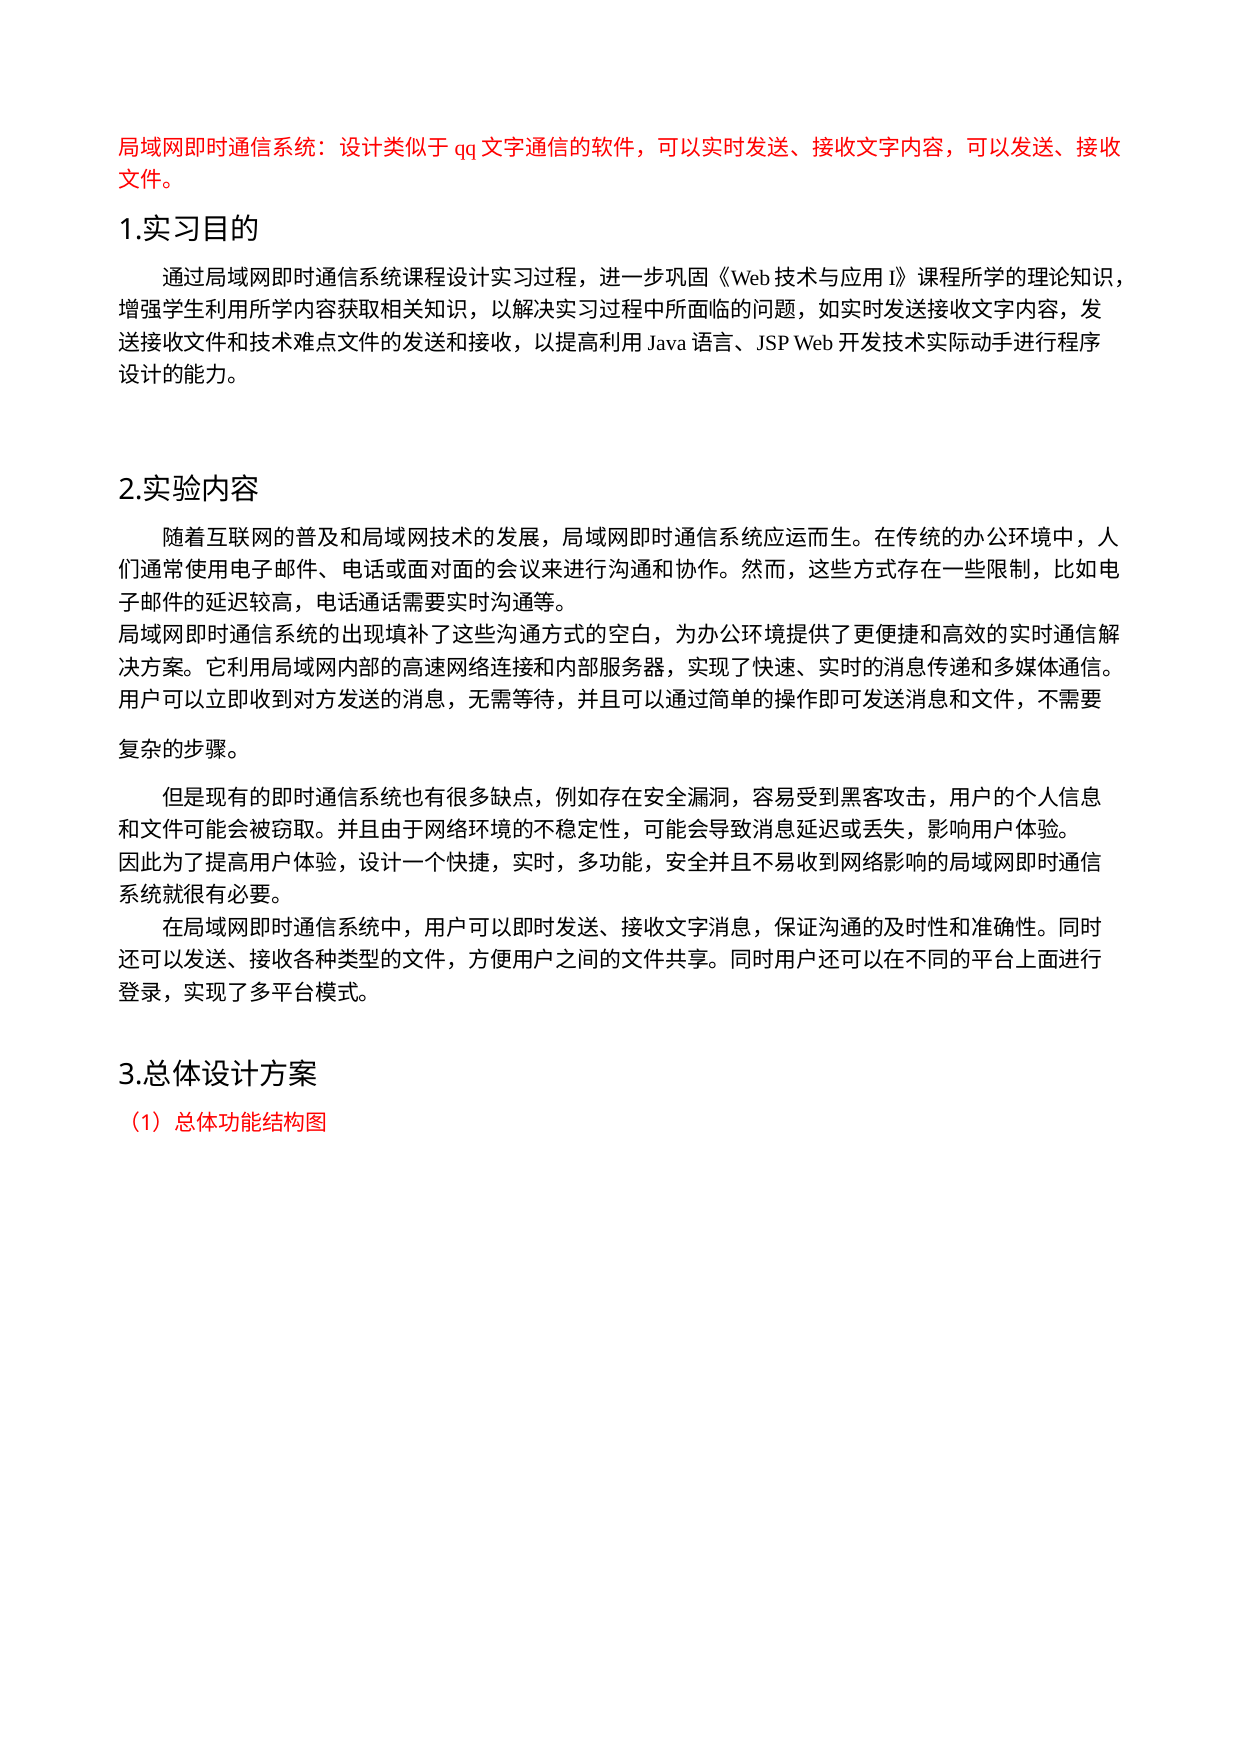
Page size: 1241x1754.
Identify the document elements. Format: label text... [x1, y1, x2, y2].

text 1.实习目的 [118, 194, 1122, 259]
text 通过局域网即时通信系统课程设计实习过程，进一步巩固《Web技术与应用I》课程所学的理论知识，增强学生利用所学内容获取相关知识，以解决实习过程中所面临的问题，如实时发送接收文字内容，发送接收文件和技术难点文件的发送和接收，以提高利用Java语言、JSP Web 开发技术实际动手进行程序设计的能力。 [118, 259, 1122, 389]
text 随着互联网的普及和局域网技术的发展，局域网即时通信系统应运而生。在传统的办公环境中，人们通常使用电子邮件、电话或面对面的会议来进行沟通和协作。然而，这些方式存在一些限制，比如电子邮件的延迟较高，电话通话需要实时沟通等。 [118, 519, 1122, 617]
text 局域网即时通信系统的出现填补了这些沟通方式的空白，为办公环境提供了更便捷和高效的实时通信解决方案。它利用局域网内部的高速网络连接和内部服务器，实现了快速、实时的消息传递和多媒体通信。 [118, 617, 1122, 682]
text 3.总体设计方案 [118, 1039, 1122, 1104]
text 在局域网即时通信系统中，用户可以即时发送、接收文字消息，保证沟通的及时性和准确性。同时还可以发送、接收各种类型的文件，方便用户之间的文件共享。同时用户还可以在不同的平台上面进行登录，实现了多平台模式。 [118, 909, 1122, 1007]
text 用户可以立即收到对方发送的消息，无需等待，并且可以通过简单的操作即可发送消息和文件，不需要复杂的步骤。 [118, 682, 1122, 779]
text 因此为了提高用户体验，设计一个快捷，实时，多功能，安全并且不易收到网络影响的局域网即时通信系统就很有必要。 [118, 844, 1122, 909]
text 2.实验内容 [118, 454, 1122, 519]
text 局域网即时通信系统：设计类似于qq文字通信的软件，可以实时发送、接收文字内容，可以发送、接收文件。 [118, 129, 1122, 194]
text （1）总体功能结构图 [118, 1104, 1122, 1137]
text 但是现有的即时通信系统也有很多缺点，例如存在安全漏洞，容易受到黑客攻击，用户的个人信息和文件可能会被窃取。并且由于网络环境的不稳定性，可能会导致消息延迟或丢失，影响用户体验。 [118, 779, 1122, 844]
